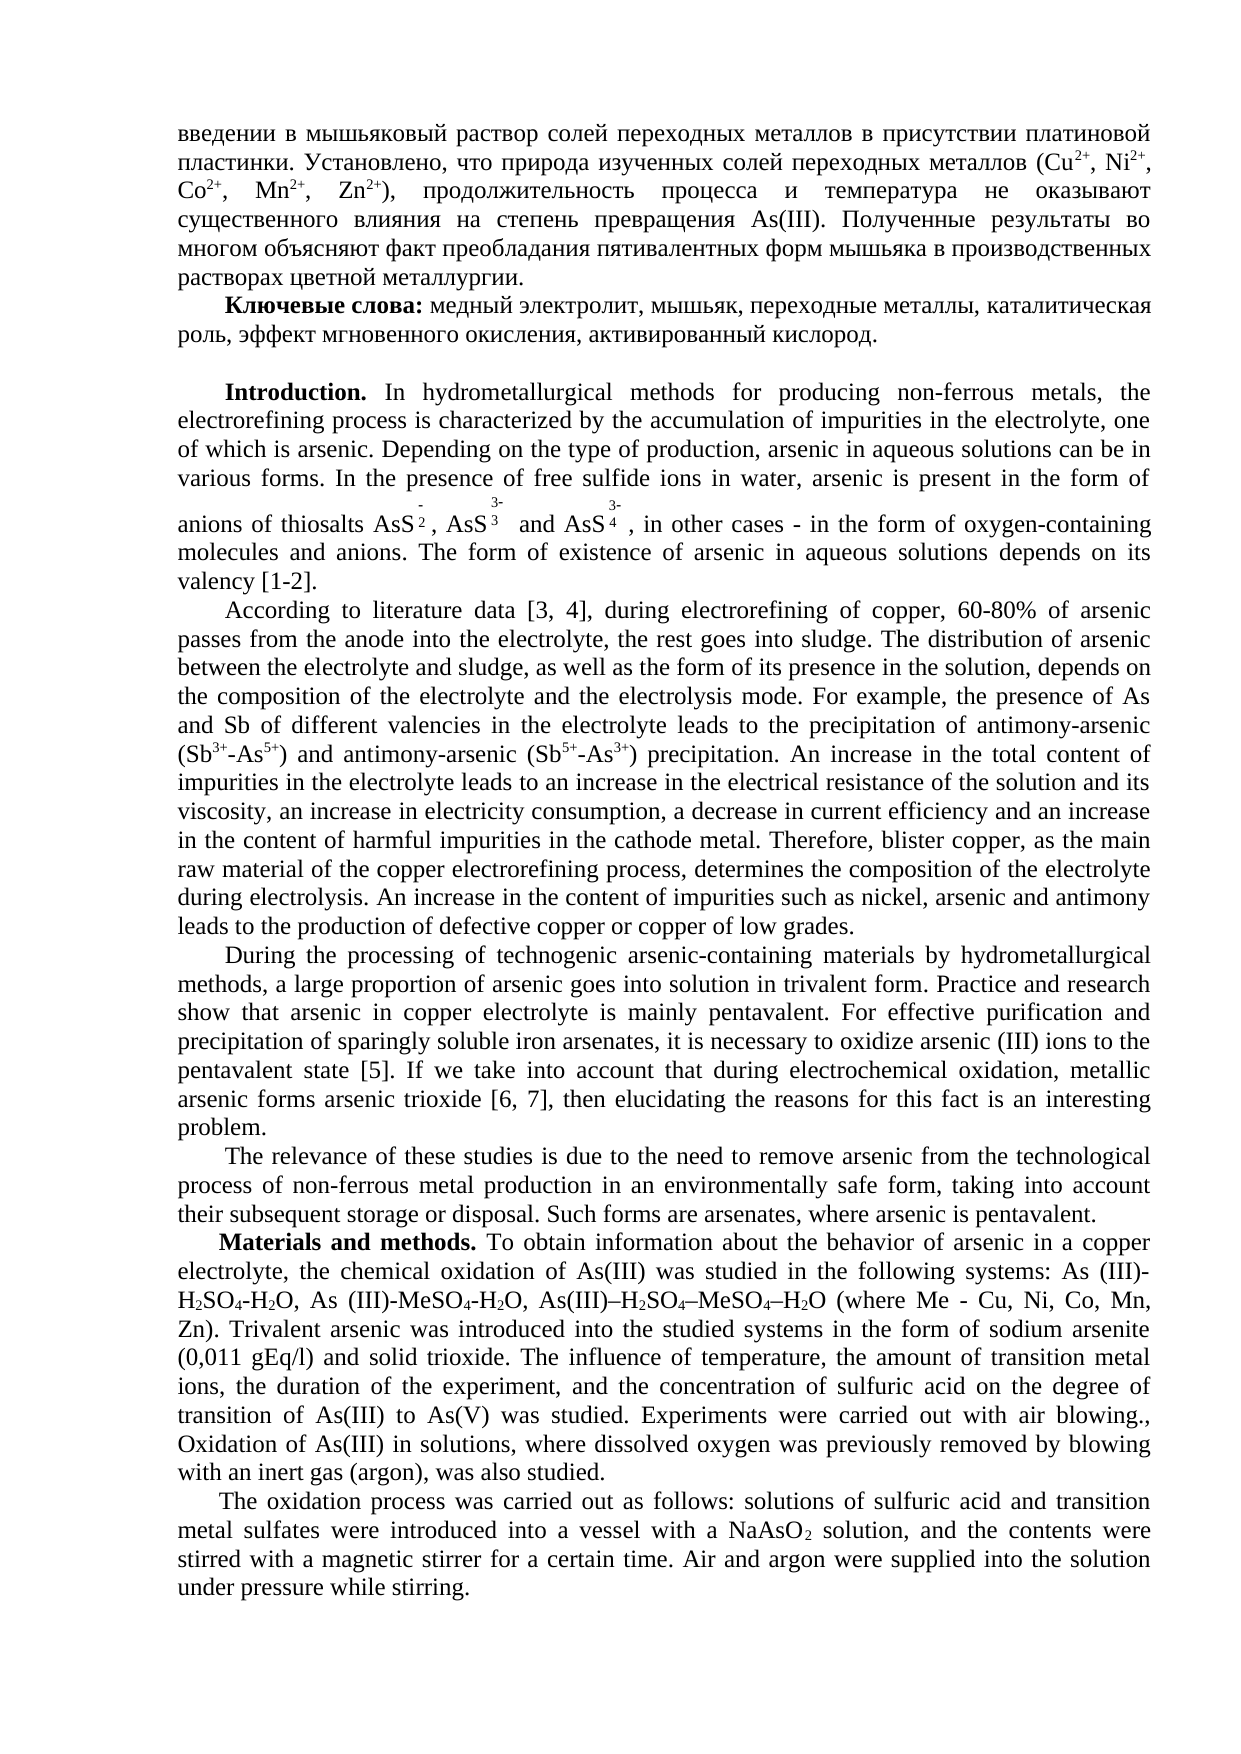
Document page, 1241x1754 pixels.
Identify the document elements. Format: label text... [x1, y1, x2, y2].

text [177, 118, 1152, 291]
text According to literature data [3, 4], during electrorefining of copper, 60-80% of arsenic passes from the anode into the electrolyte, the rest goes into sludge. The distribution of arsenic between the electrolyte and sludge, as well as the form of its presence in the solution, depends on the composition of the electrolyte and the electrolysis mode. For example, the presence of As and Sb of different valencies in the electrolyte leads to the precipitation of antimony-arsenic (Sb3+-As5+) and antimony-arsenic (Sb5+-As3+) precipitation. An increase in the total content of impurities in the electrolyte leads to an increase in the electrical resistance of the solution and its viscosity, an increase in electricity consumption, a decrease in current efficiency and an increase in the content of harmful impurities in the cathode metal. Therefore, blister copper, as the main raw material of the copper electrorefining process, determines the composition of the electrolyte during electrolysis. An increase in the content of impurities such as nickel, arsenic and antimony leads to the production of defective copper or copper of low grades. [177, 595, 1152, 940]
text Materials and methods. To obtain information about the behavior of arsenic in a copper electrolyte, the chemical oxidation of As(III) was studied in the following systems: As (III)-H2SO4-H2O, As (III)-MeSO4-H2O, As(III)–H2SO4–MeSO4–H2O (where Me - Cu, Ni, Co, Mn, Zn). Trivalent arsenic was introduced into the studied systems in the form of sodium arsenite (0,011 gEq/l) and solid trioxide. The influence of temperature, the amount of transition metal ions, the duration of the experiment, and the concentration of sulfuric acid on the degree of transition of As(III) to As(V) was studied. Experiments were carried out with air blowing., Oxidation of As(III) in solutions, where dissolved oxygen was previously removed by blowing with an inert gas (argon), was also studied. [177, 1227, 1152, 1486]
text The oxidation process was carried out as follows: solutions of sulfuric acid and transition metal sulfates were introduced into a vessel with a NaAsO2 solution, and the contents were stirred with a magnetic stirrer for a certain time. Air and argon were supplied into the solution under pressure while stirring. [177, 1486, 1152, 1601]
text The relevance of these studies is due to the need to remove arsenic from the technological process of non-ferrous metal production in an environmentally safe form, taking into account their subsequent storage or disposal. Such forms are arsenates, where arsenic is pentavalent. [177, 1141, 1152, 1227]
text Ключевые слова: медный электролит, мышьяк, переходные металлы, каталитическая роль, эффект мгновенного окисления, активированный кислород. [177, 291, 1152, 348]
text During the processing of technogenic arsenic-containing materials by hydrometallurgical methods, a large proportion of arsenic goes into solution in trivalent form. Practice and research show that arsenic in copper electrolyte is mainly pentavalent. For effective purification and precipitation of sparingly soluble iron arsenates, it is necessary to oxidize arsenic (III) ions to the pentavalent state [5]. If we take into account that during electrochemical oxidation, metallic arsenic forms arsenic trioxide [6, 7], then elucidating the reasons for this fact is an interesting problem. [177, 940, 1152, 1141]
text Introduction. In hydrometallurgical methods for producing non-ferrous metals, the electrorefining process is characterized by the accumulation of impurities in the electrolyte, one of which is arsenic. Depending on the type of production, arsenic in aqueous solutions can be in various forms. In the presence of free sulfide ions in water, arsenic is present in the form of anions of thiosalts AsS, AsS and AsS, in other cases - in the form of oxygen-containing molecules and anions. The form of existence of arsenic in aqueous solutions depends on its valency [1-2]. [177, 377, 1152, 595]
